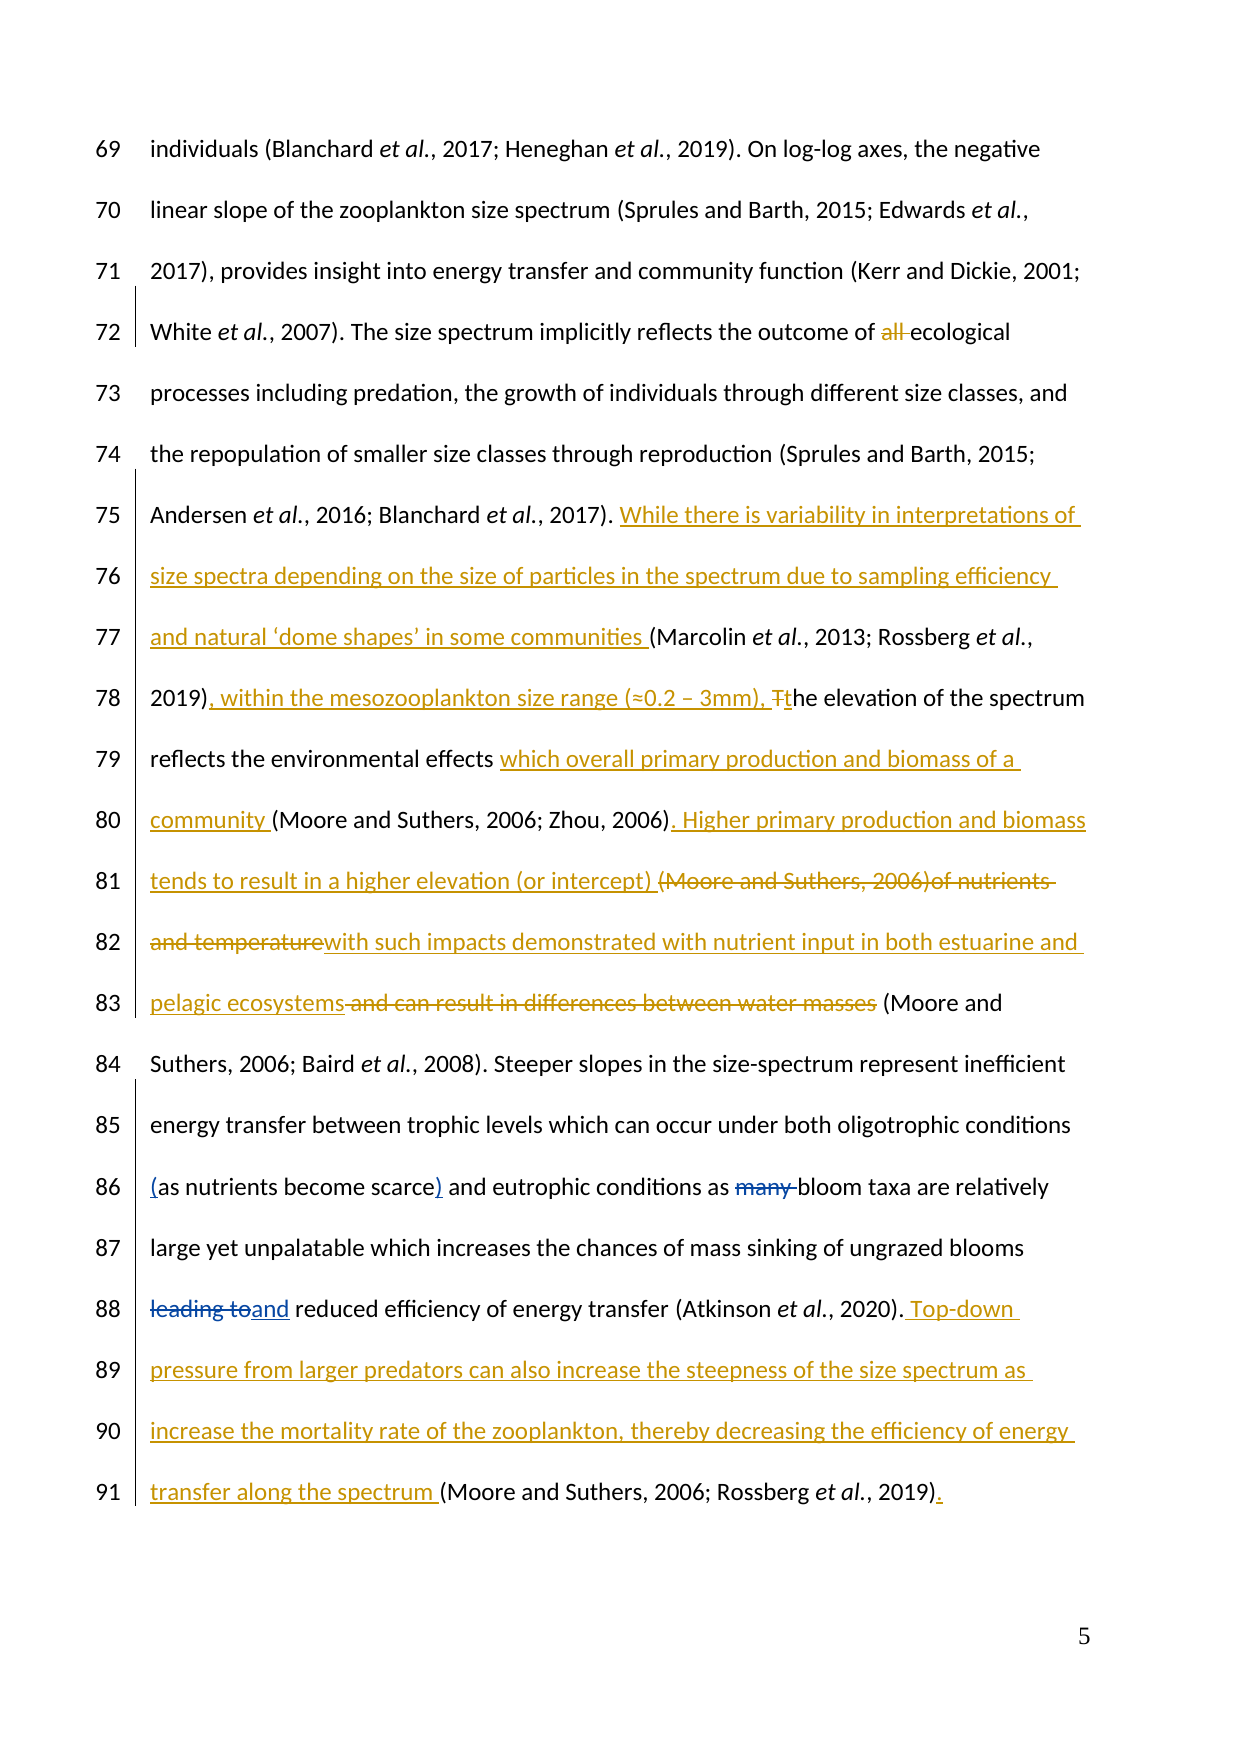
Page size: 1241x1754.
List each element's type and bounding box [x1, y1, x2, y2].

text [150, 133, 1090, 1506]
